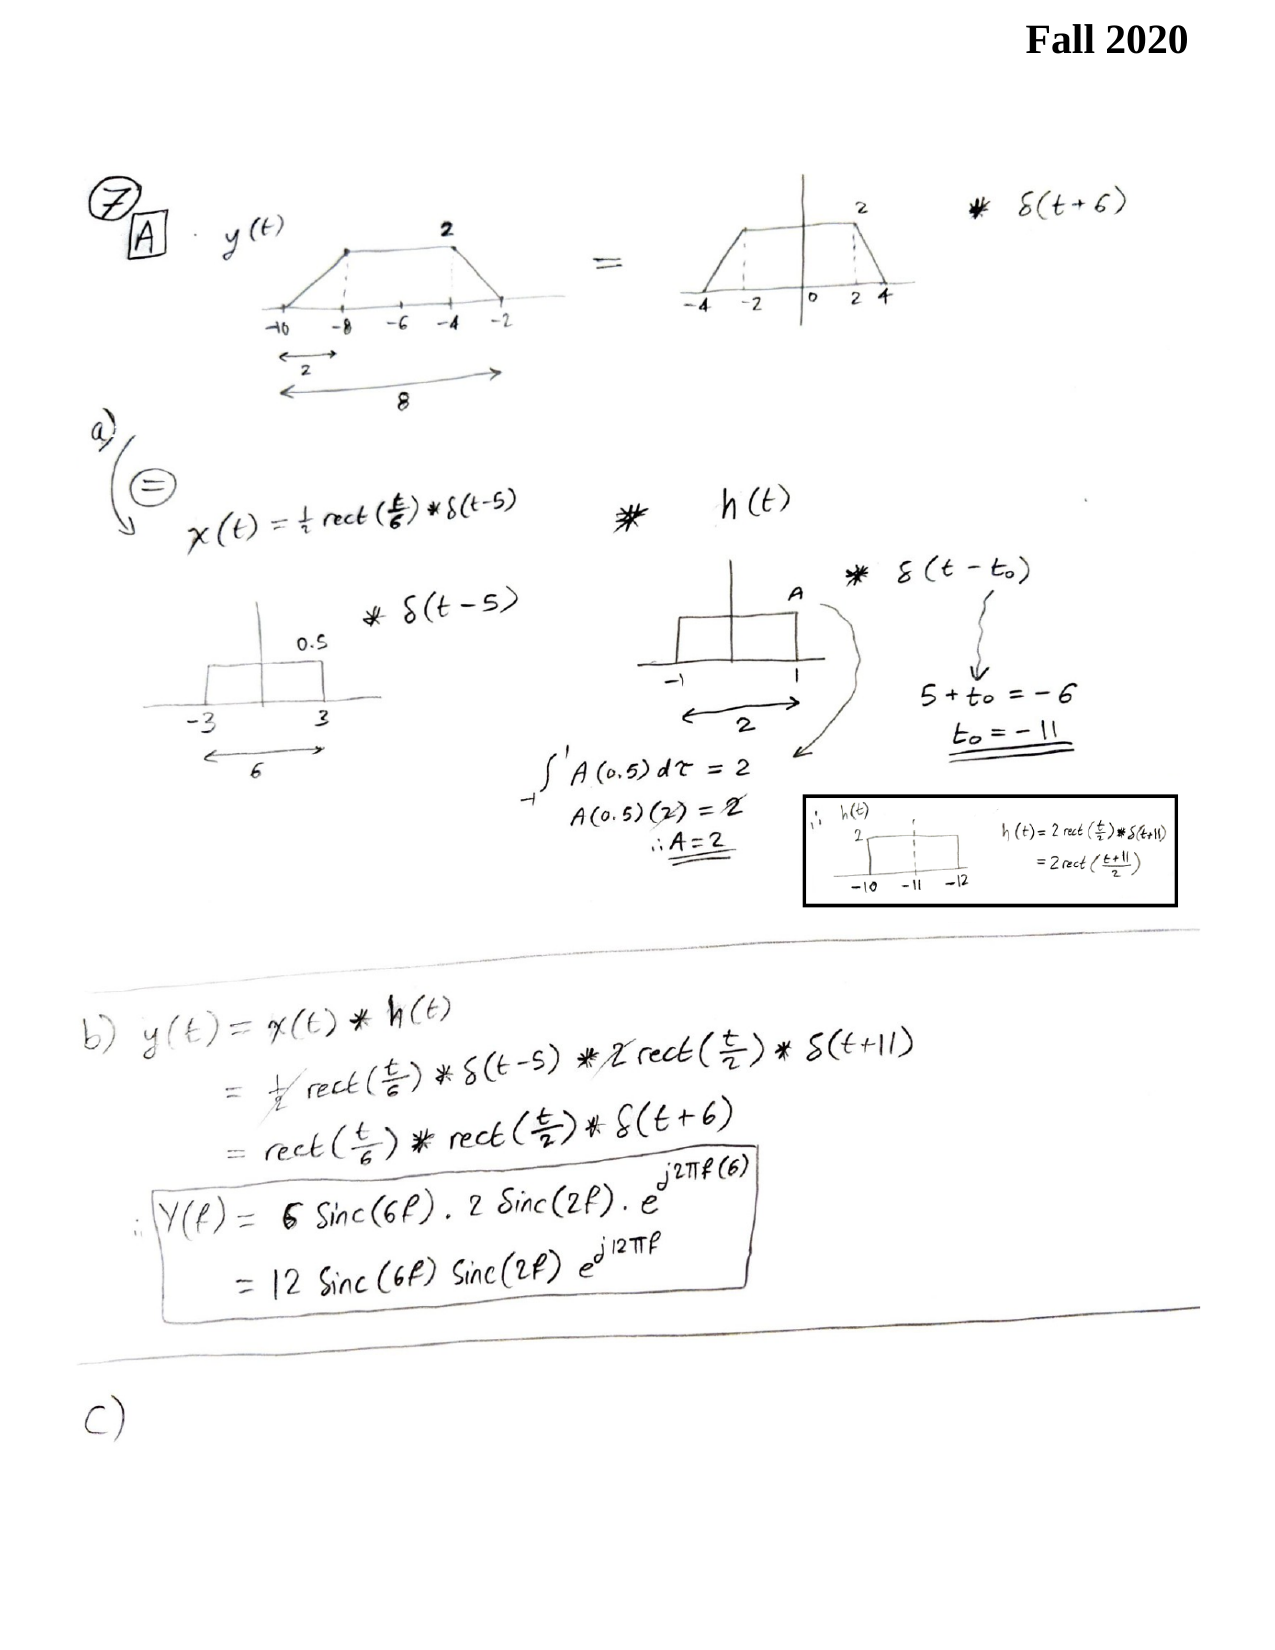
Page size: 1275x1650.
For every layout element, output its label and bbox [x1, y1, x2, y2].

picture [75, 167, 1200, 1452]
